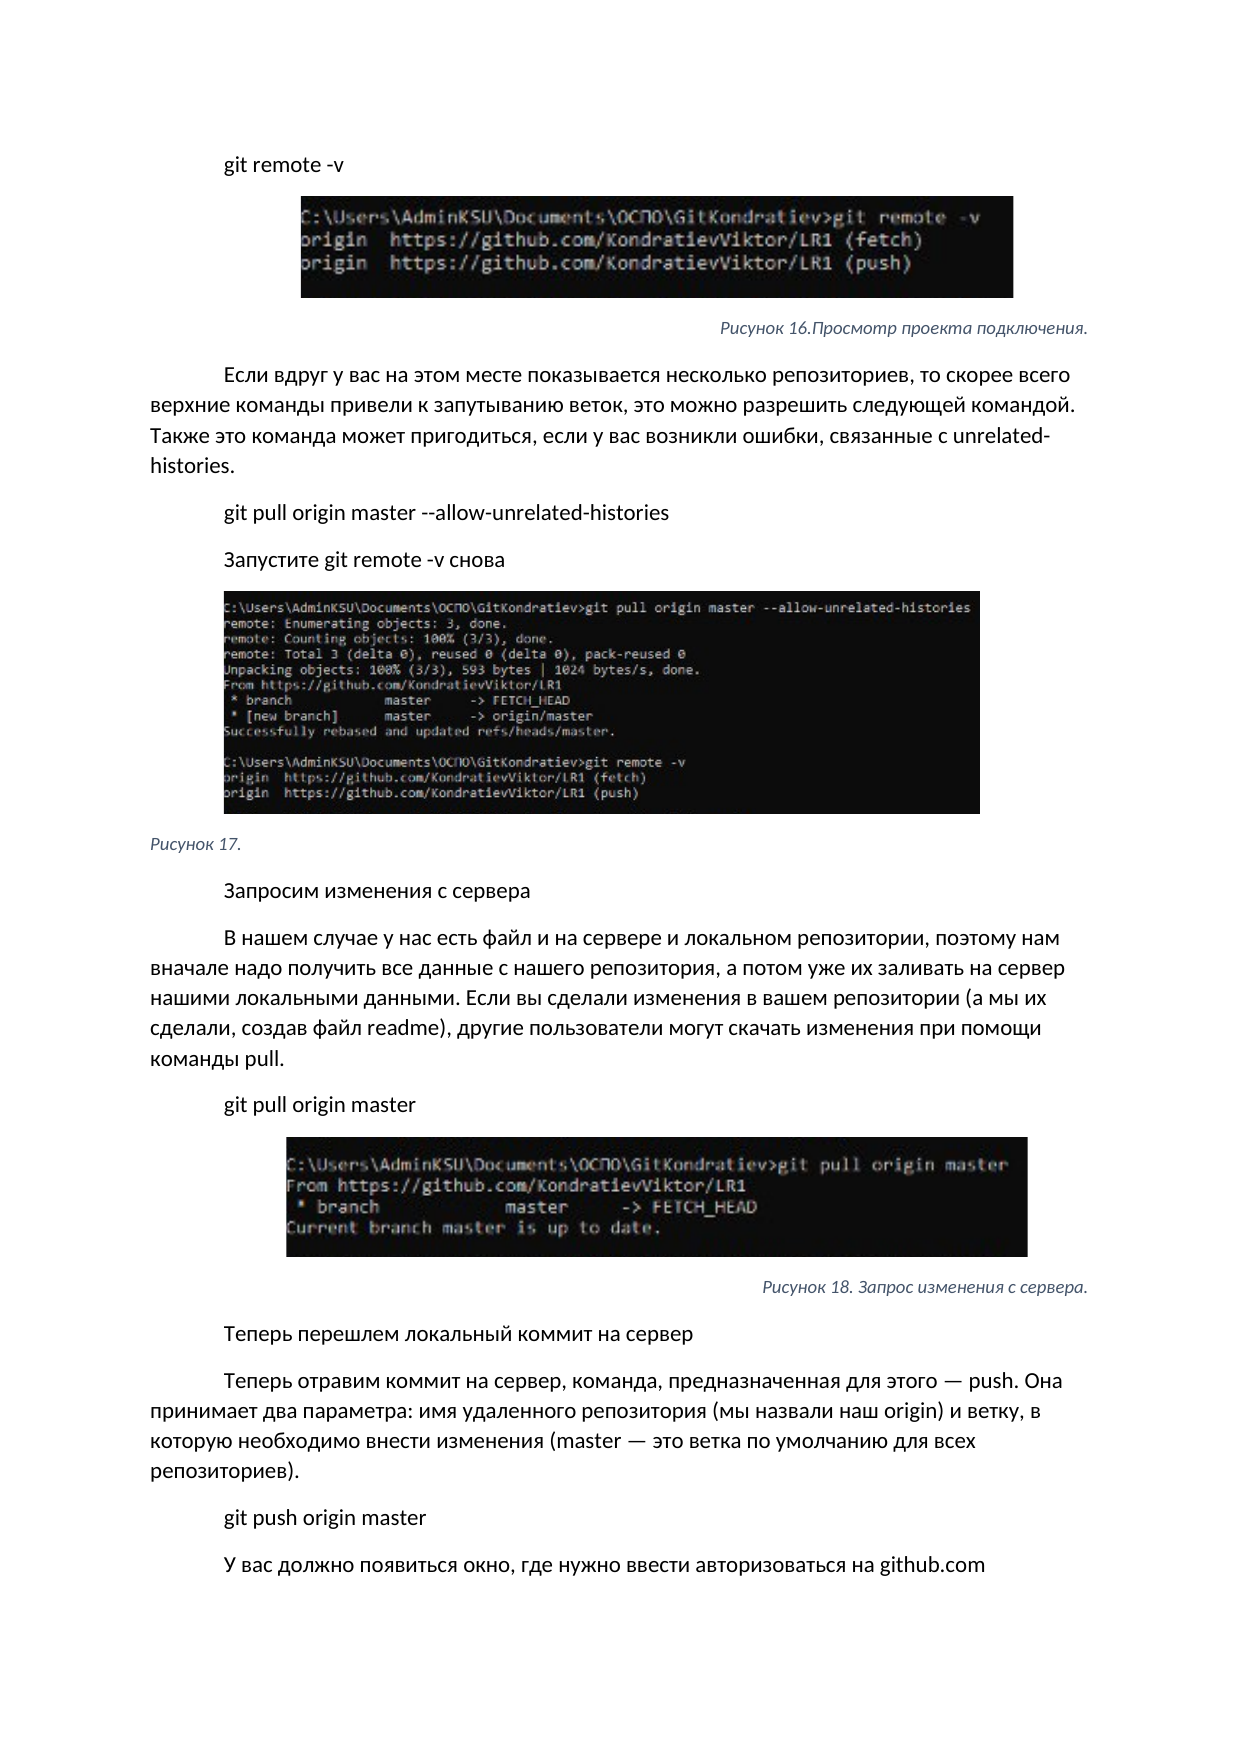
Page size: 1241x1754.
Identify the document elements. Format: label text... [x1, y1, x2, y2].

text Теперь отравим коммит на сервер, команда, предназначенная для этого — push. Она принимает два параметра: имя удаленного репозитория (мы назвали наш origin) и ветку, в которую необходимо внести изменения (master — это ветка по умолчанию для всех репозиториев). [150, 1366, 1090, 1484]
text В нашем случае у нас есть файл и на сервере и локальном репозитории, поэтому нам вначале надо получить все данные с нашего репозитория, а потом уже их заливать на сервер нашими локальными данными. Если вы сделали изменения в вашем репозитории (а мы их сделали, создав файл readme), другие пользователи могут скачать изменения при помощи команды pull. [150, 923, 1090, 1072]
text Рисунок 16.Просмотр проекта подключения. [150, 317, 1090, 339]
text Теперь перешлем локальный коммит на сервер [150, 1319, 1090, 1347]
text Рисунок 17. [150, 832, 1090, 855]
text У вас должно появиться окно, где нужно ввести авторизоваться на github.com [150, 1550, 1090, 1578]
text git pull origin master --allow-unrelated-histories [150, 498, 1090, 526]
text git push origin master [150, 1503, 1090, 1531]
text Рисунок 18. Запрос изменения с сервера. [150, 1275, 1090, 1298]
text git remote -v [150, 150, 1090, 178]
picture [223, 591, 980, 814]
text Запустите git remote -v снова [150, 545, 1090, 573]
picture [300, 196, 1014, 298]
text git pull origin master [150, 1091, 1090, 1119]
picture [286, 1137, 1028, 1257]
text Если вдруг у вас на этом месте показывается несколько репозиториев, то скорее всего верхние команды привели к запутыванию веток, это можно разрешить следующей командой. Также это команда может пригодиться, если у вас возникли ошибки, связанные с unrelated-histories. [150, 360, 1090, 479]
text Запросим изменения с сервера [150, 876, 1090, 904]
